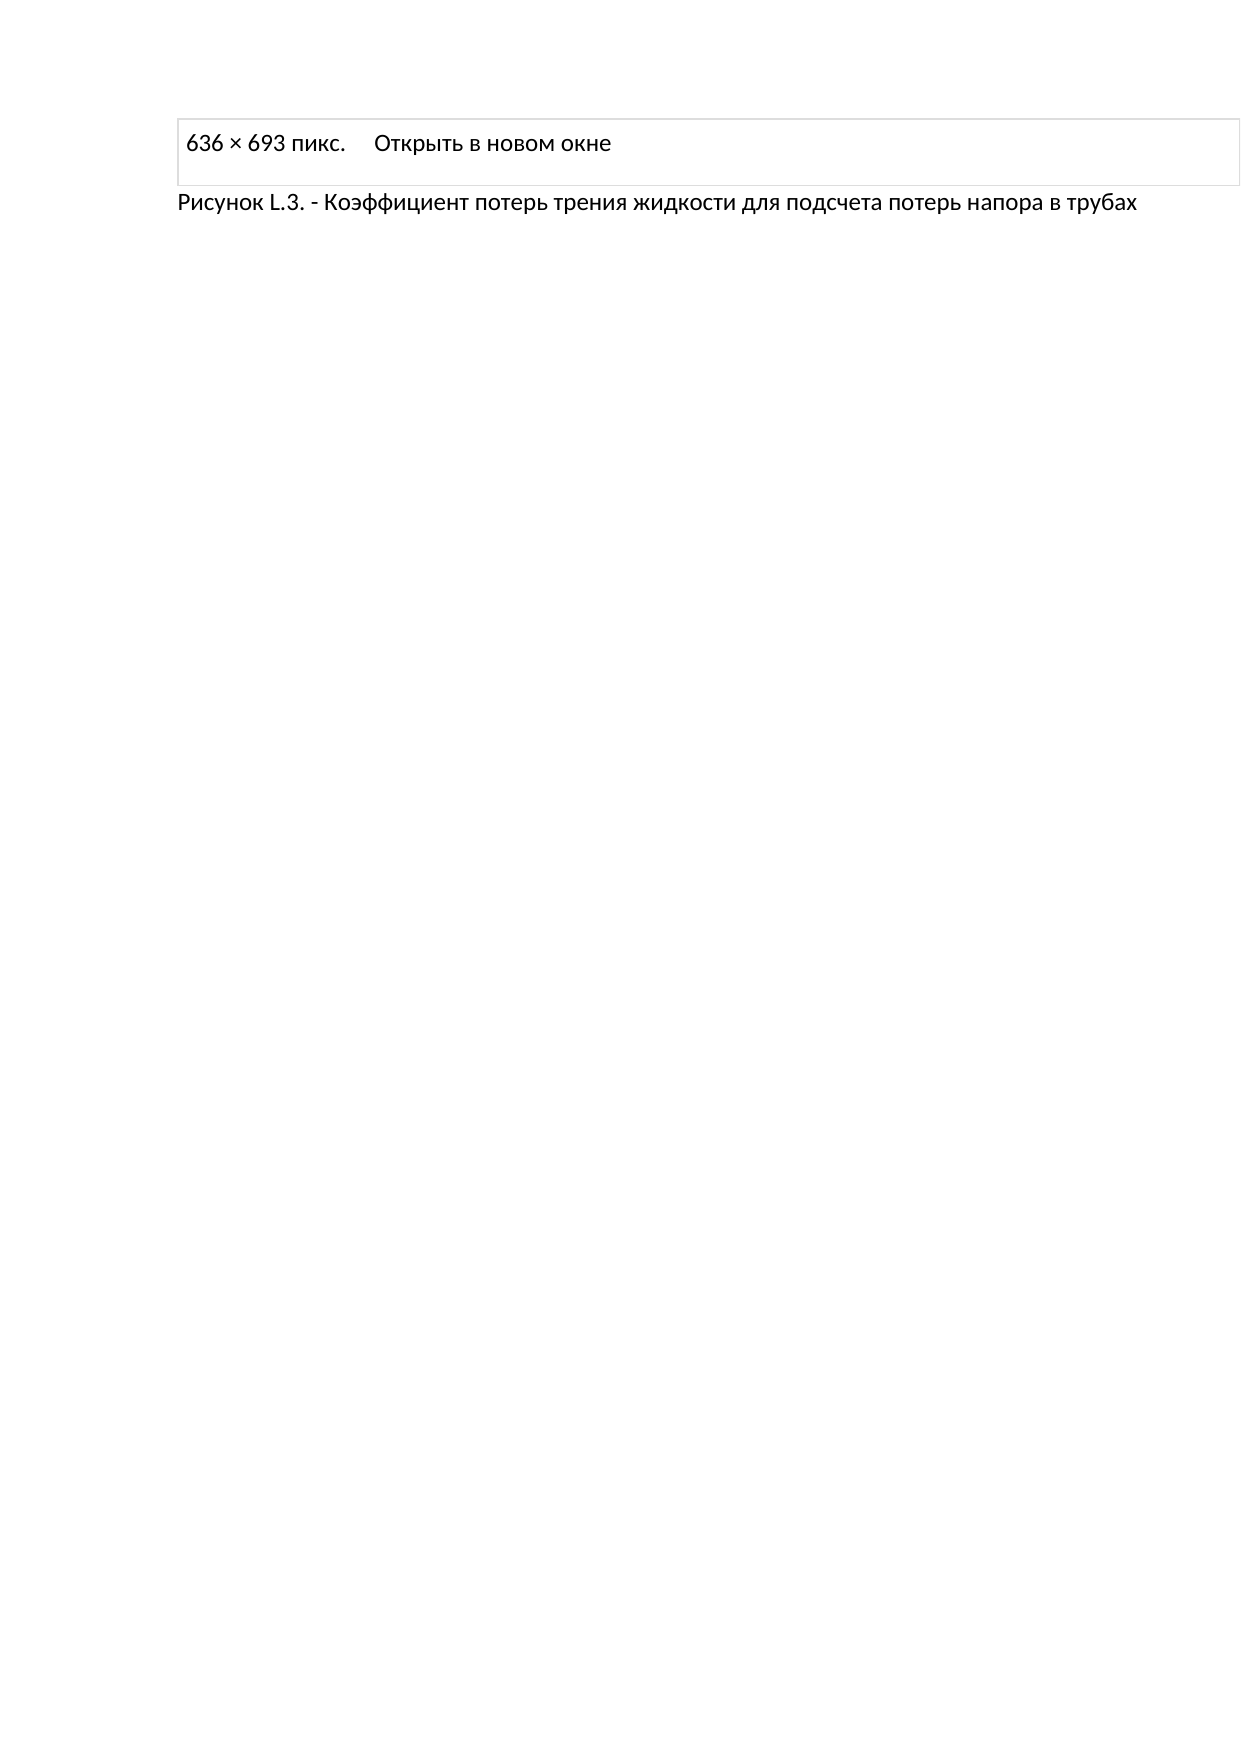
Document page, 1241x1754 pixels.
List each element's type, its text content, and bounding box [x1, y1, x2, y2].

text Рисунок L.3. - Коэффициент потерь трения жидкости для подсчета потерь напора в трубах [177, 186, 1152, 217]
table_cell 636 × 693 пикс. Открыть в новом окне [179, 120, 1239, 185]
